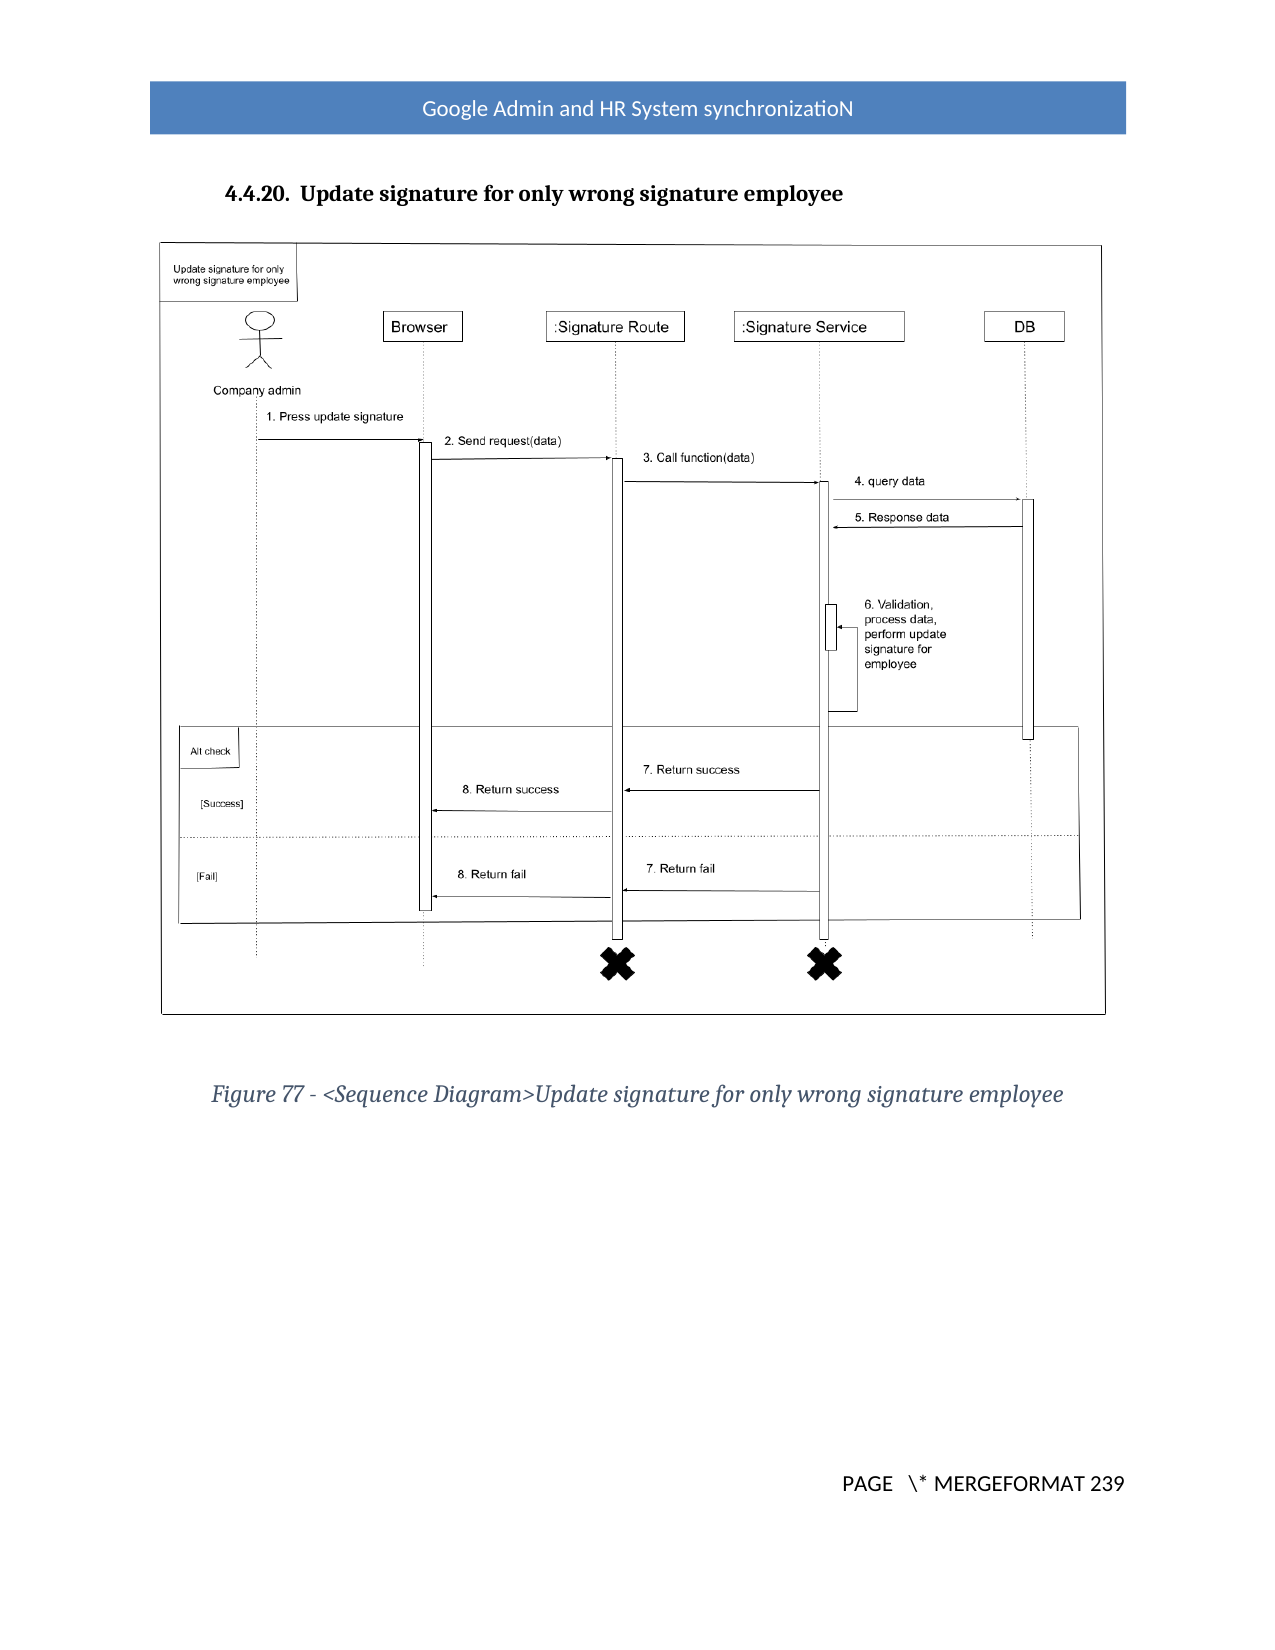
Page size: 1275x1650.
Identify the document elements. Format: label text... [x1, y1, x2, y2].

subtitle Update signature for only wrong signature employee [225, 181, 1125, 207]
text Figure 77 - <Sequence Diagram>Update signature for only wrong signature employee [150, 1080, 1125, 1109]
picture [150, 231, 1125, 1047]
